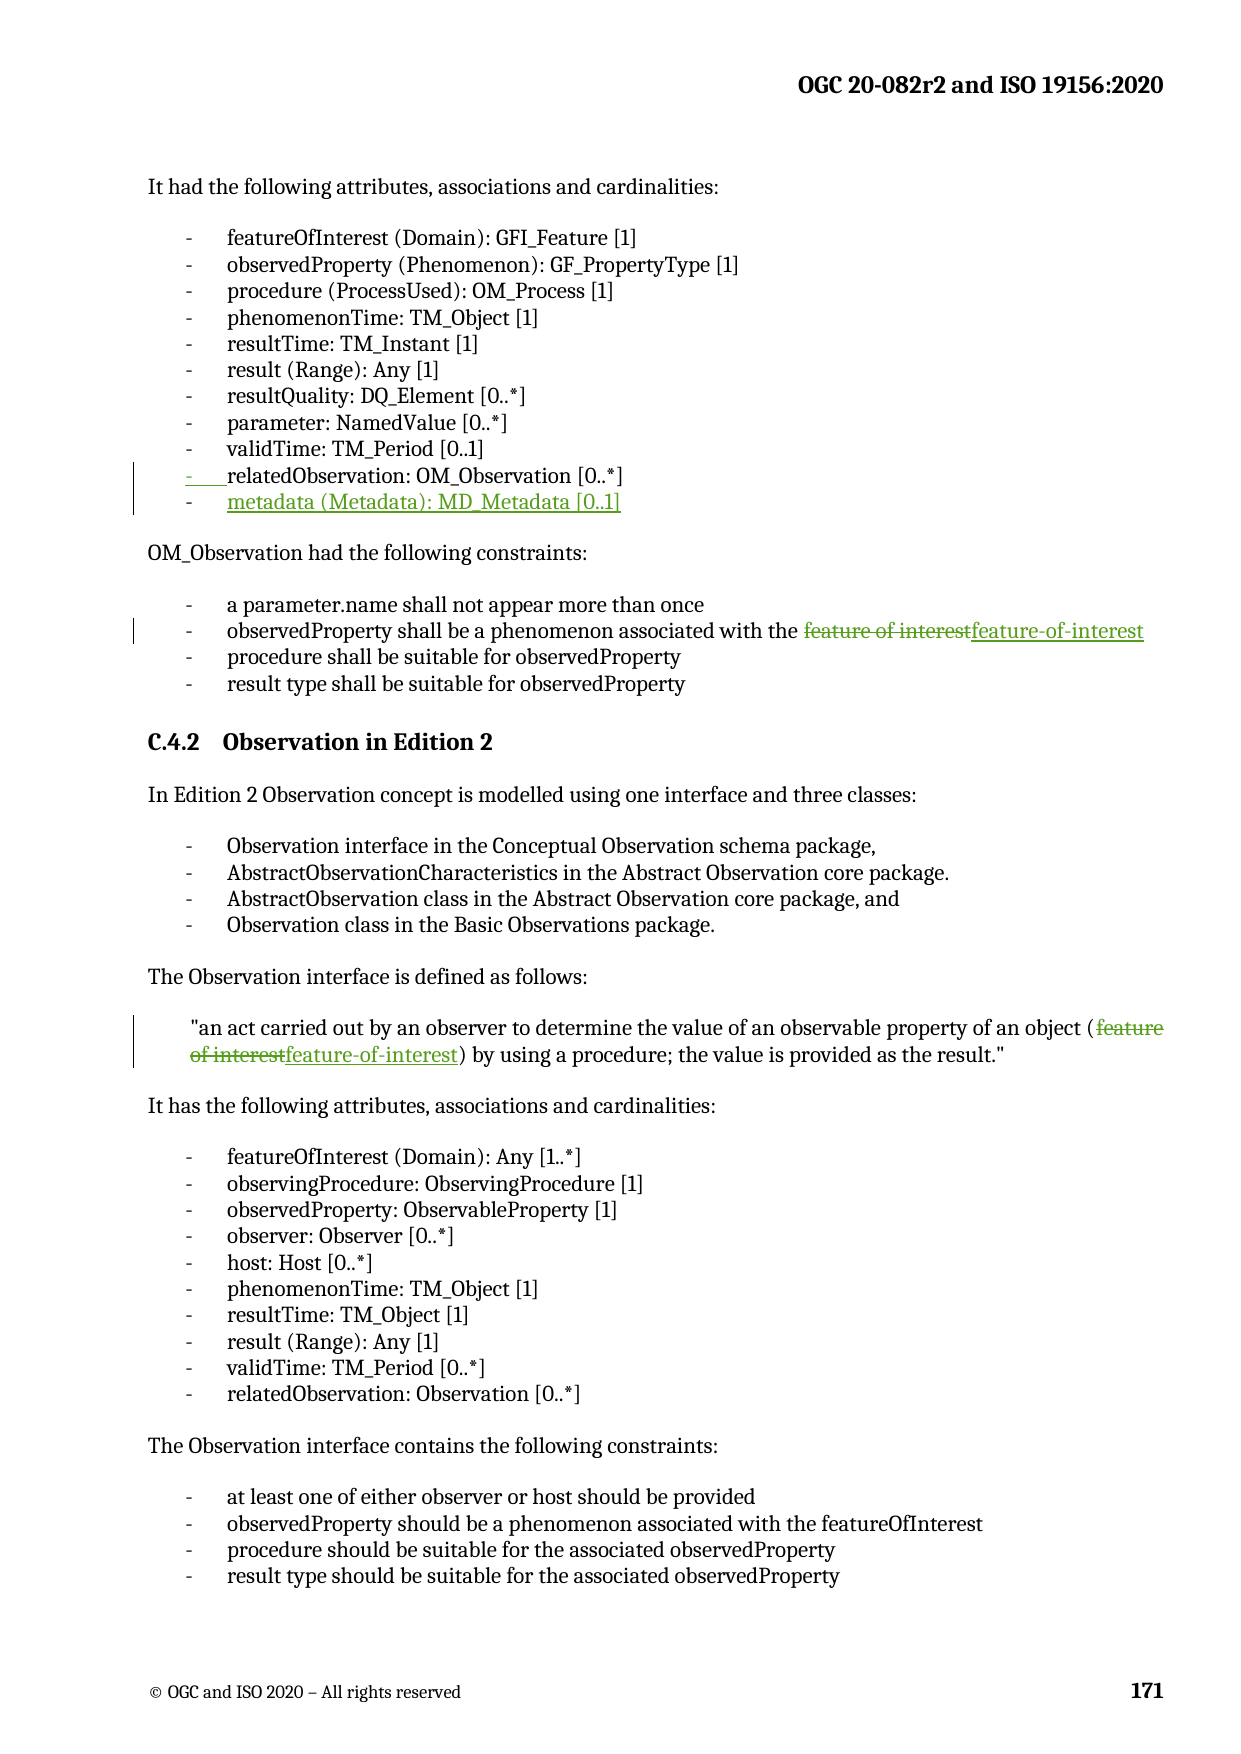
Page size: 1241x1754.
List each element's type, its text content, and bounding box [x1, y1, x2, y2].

list a parameter.name shall not appear more than once [185, 591, 1163, 618]
text The Observation interface is defined as follows: [148, 964, 1163, 990]
list procedure shall be suitable for observedProperty [185, 644, 1163, 671]
list resultTime: TM_Instant [1] [185, 331, 1163, 357]
list parameter: NamedValue [0..*] [185, 410, 1163, 436]
text In Edition 2 Observation concept is modelled using one interface and three classes: [148, 782, 1163, 808]
text The Observation interface contains the following constraints: [148, 1433, 1163, 1459]
list result (Range): Any [1] [185, 357, 1163, 383]
list at least one of either observer or host should be provided [185, 1484, 1163, 1510]
list phenomenonTime: TM_Object [1] [185, 1276, 1163, 1302]
list validTime: TM_Period [0..*] [185, 1355, 1163, 1381]
list resultQuality: DQ_Element [0..*] [185, 383, 1163, 410]
list observedProperty shall be a phenomenon associated with the [185, 618, 1163, 644]
list validTime: TM_Period [0..1] [185, 436, 1163, 462]
list relatedObservation: OM_Observation [0..*] [185, 462, 1163, 489]
list procedure (ProcessUsed): OM_Process [1] [185, 278, 1163, 304]
list observedProperty should be a phenomenon associated with the featureOfInterest [185, 1510, 1163, 1537]
list host: Host [0..*] [185, 1249, 1163, 1276]
list featureOfInterest (Domain): GFI_Feature [1] [185, 225, 1163, 252]
list procedure should be suitable for the associated observedProperty [185, 1537, 1163, 1563]
text "an act carried out by an observer to determine the value of an observable property of an object () by using a procedure; the value is provided as the result." [190, 1015, 1163, 1068]
list result (Range): Any [1] [185, 1328, 1163, 1355]
text It has the following attributes, associations and cardinalities: [148, 1093, 1163, 1119]
list observedProperty: ObservableProperty [1] [185, 1197, 1163, 1223]
list AbstractObservationCharacteristics in the Abstract Observation core package. [185, 859, 1163, 886]
list observedProperty (Phenomenon): GF_PropertyType [1] [185, 252, 1163, 278]
list phenomenonTime: TM_Object [1] [185, 304, 1163, 331]
list featureOfInterest (Domain): Any [1..*] [185, 1144, 1163, 1170]
list Observation interface in the Conceptual Observation schema package, [185, 833, 1163, 859]
list observer: Observer [0..*] [185, 1223, 1163, 1249]
text Observation in Edition 2 [148, 728, 1163, 757]
text OM_Observation had the following constraints: [148, 540, 1163, 566]
list resultTime: TM_Object [1] [185, 1302, 1163, 1328]
list result type should be suitable for the associated observedProperty [185, 1563, 1163, 1589]
list relatedObservation: Observation [0..*] [185, 1381, 1163, 1408]
text It had the following attributes, associations and cardinalities: [148, 174, 1163, 200]
list observingProcedure: ObservingProcedure [1] [185, 1170, 1163, 1197]
list result type shall be suitable for observedProperty [185, 671, 1163, 697]
list AbstractObservation class in the Abstract Observation core package, and [185, 886, 1163, 912]
list Observation class in the Basic Observations package. [185, 912, 1163, 939]
